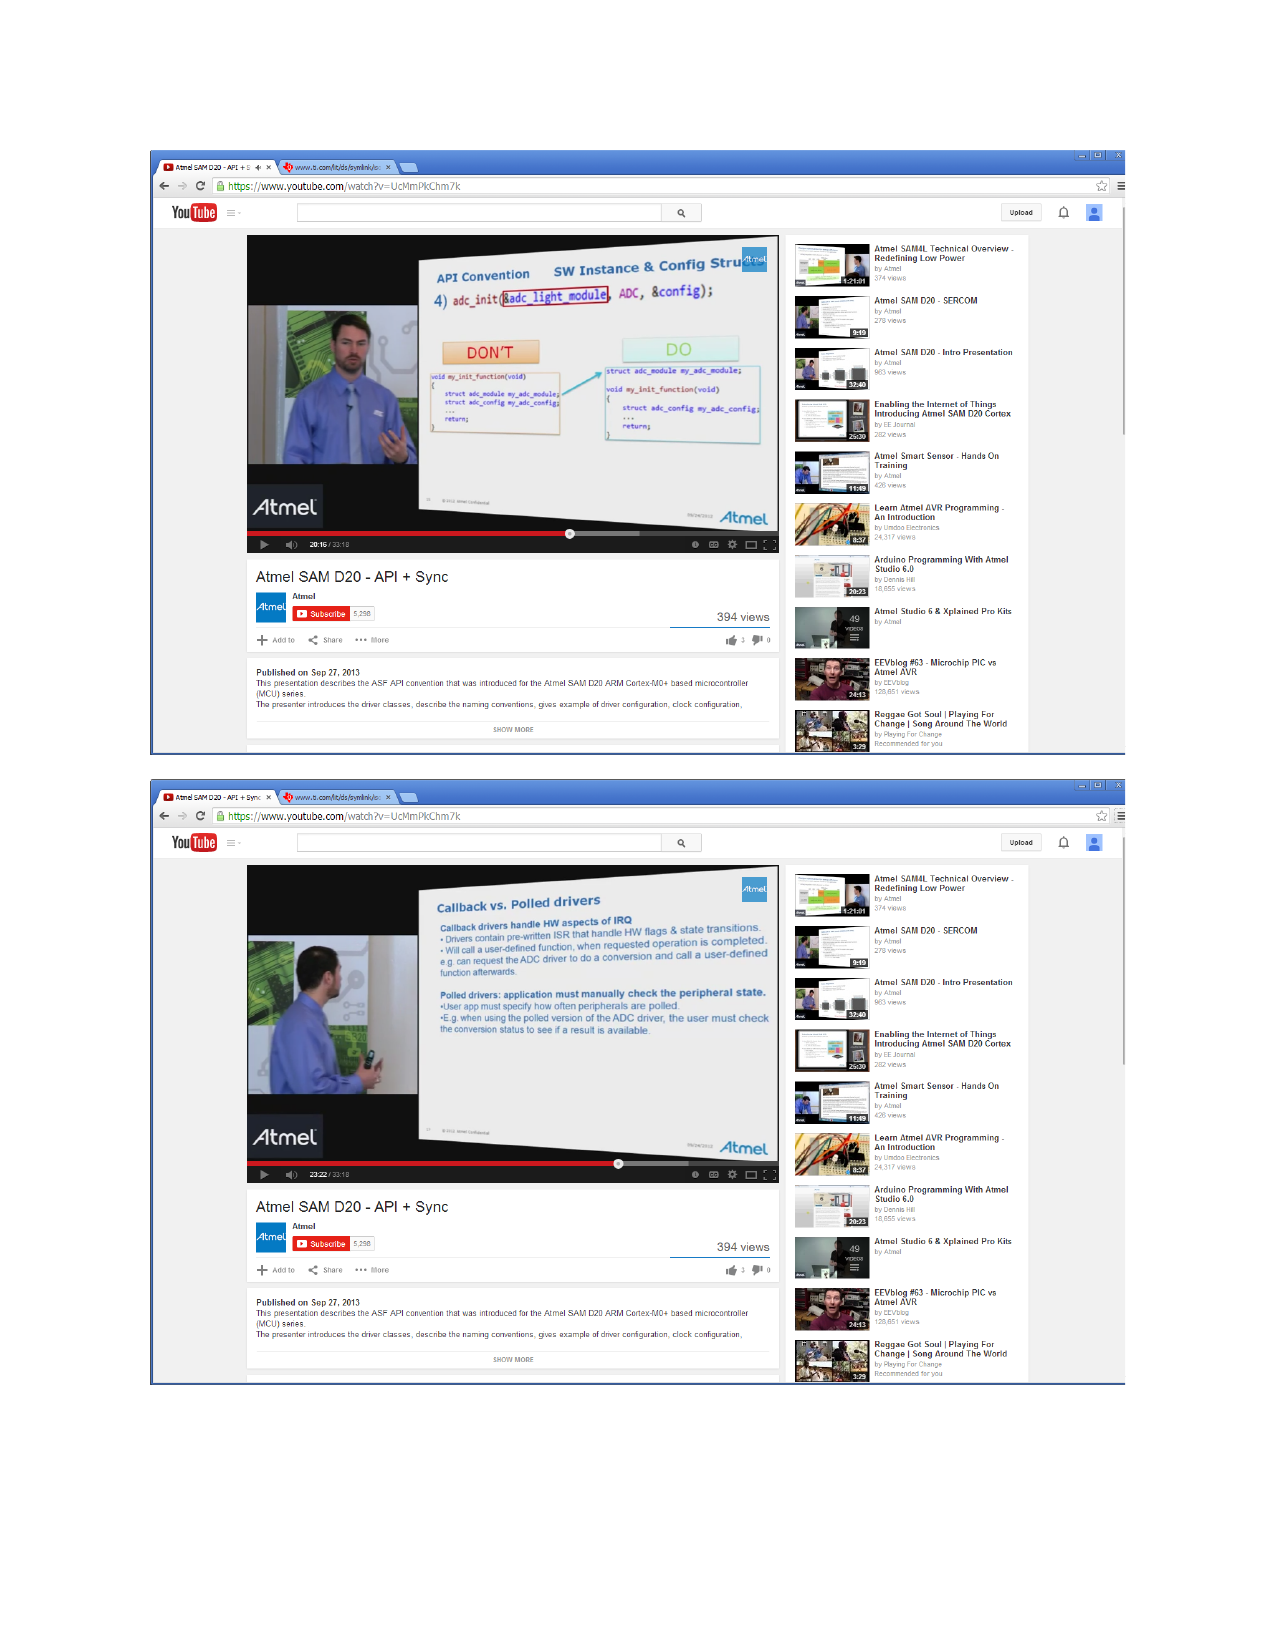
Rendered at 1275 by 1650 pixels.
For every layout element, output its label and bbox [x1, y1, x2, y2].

picture [150, 779, 1125, 1385]
picture [150, 150, 1125, 755]
